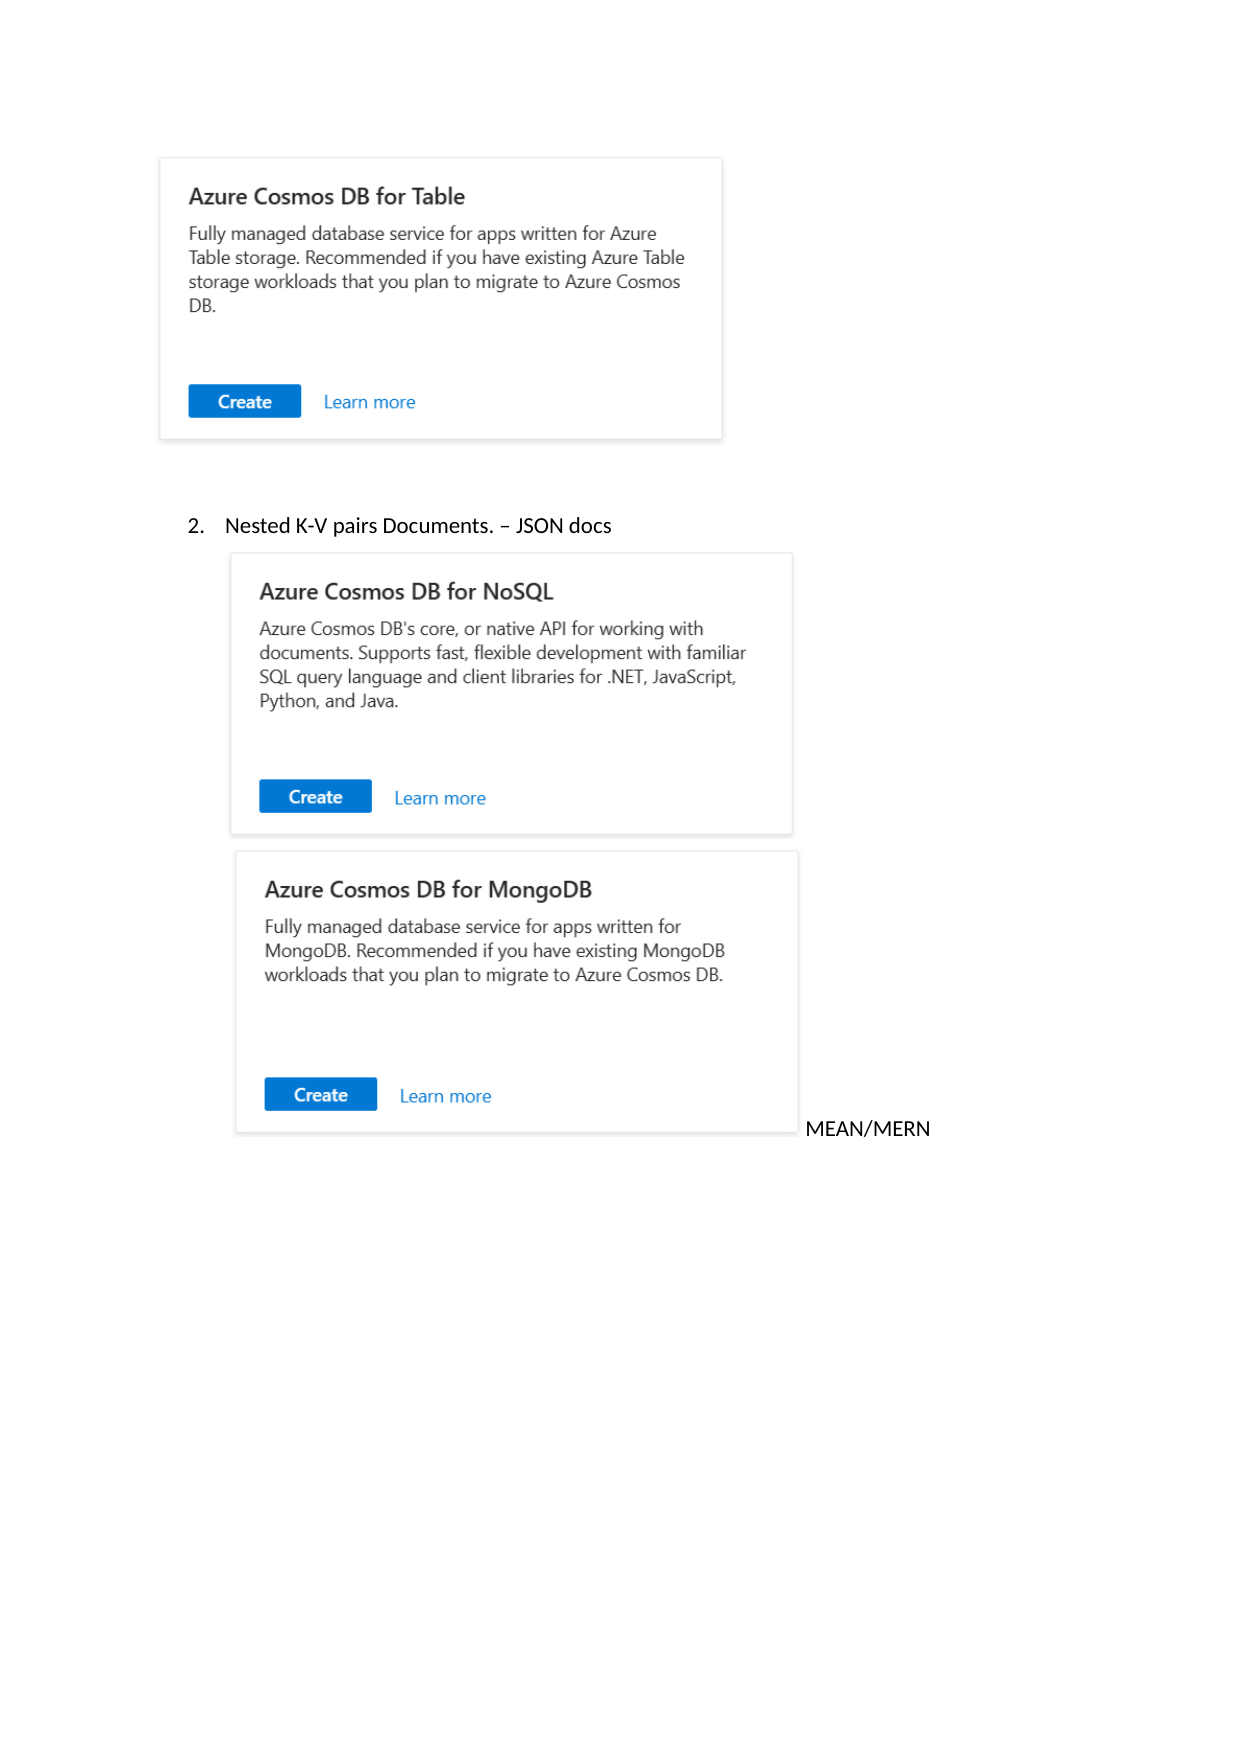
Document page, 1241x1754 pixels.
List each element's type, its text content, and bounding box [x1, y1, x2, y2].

picture [225, 541, 797, 839]
list Nested K-V pairs Documents. – JSON docs [187, 512, 1090, 539]
picture [225, 840, 806, 1137]
picture [150, 150, 729, 446]
